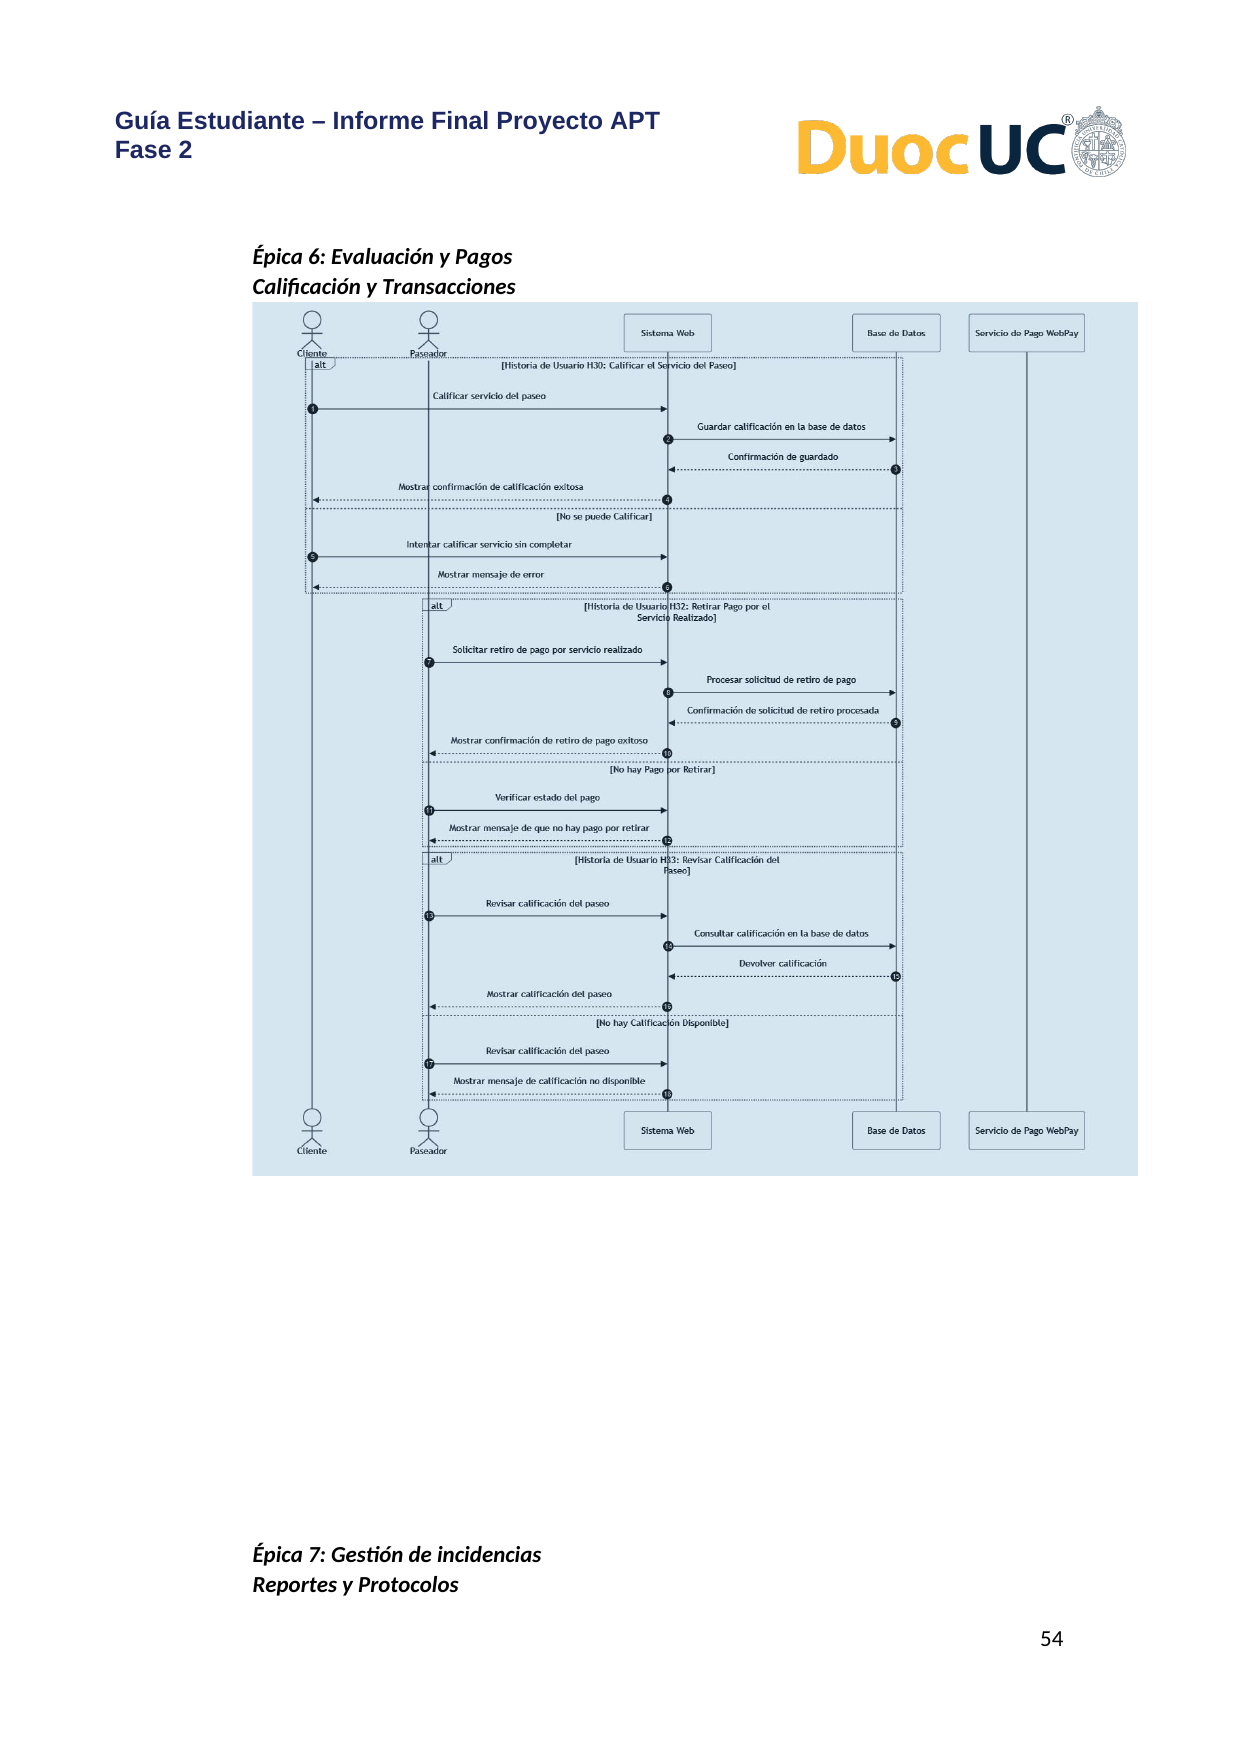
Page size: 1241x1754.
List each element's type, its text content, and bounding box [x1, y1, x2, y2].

text Calificación y Transacciones [252, 272, 1063, 300]
picture [252, 302, 1138, 1176]
text Reportes y Protocolos [252, 1570, 1063, 1598]
text Épica 6: Evaluación y Pagos [252, 242, 1063, 270]
text Épica 7: Gestión de incidencias [252, 1540, 1063, 1568]
picture [798, 106, 1126, 177]
